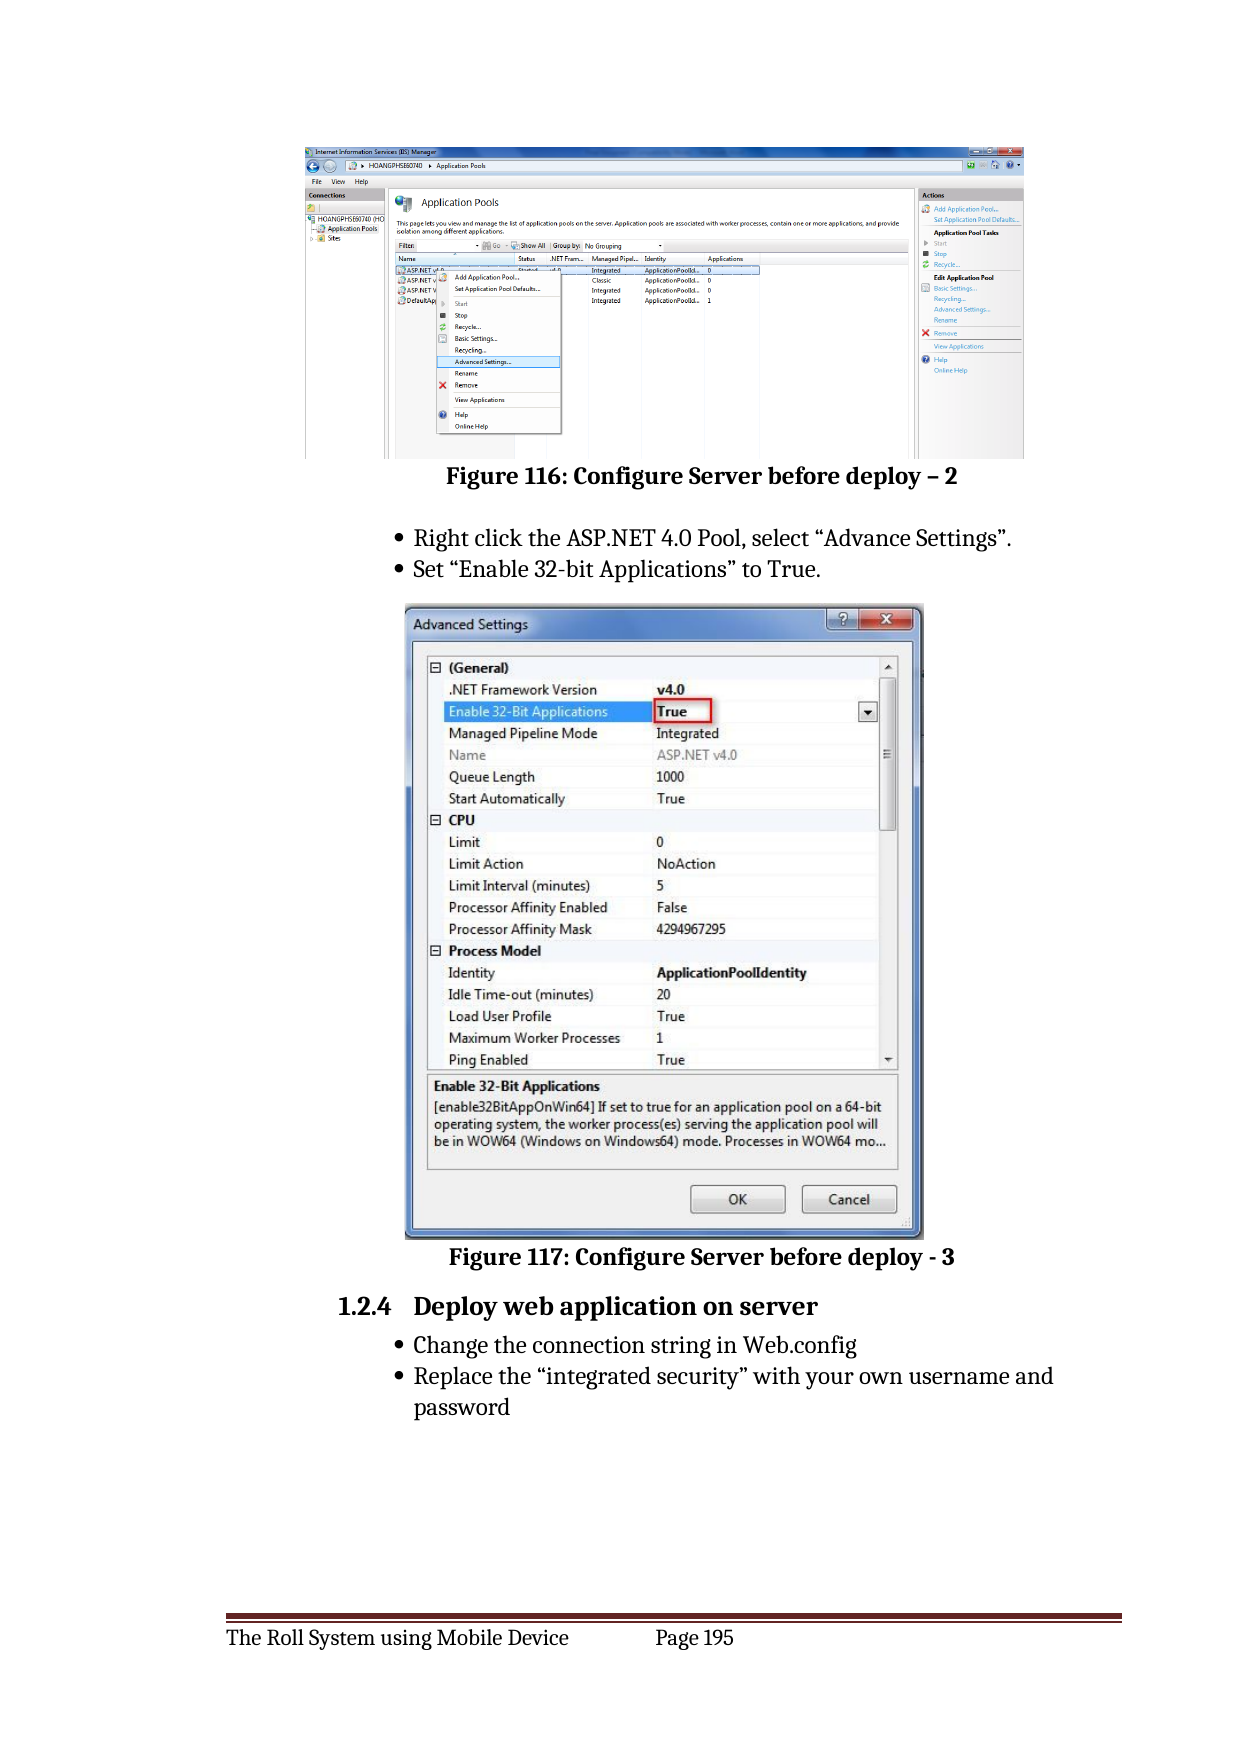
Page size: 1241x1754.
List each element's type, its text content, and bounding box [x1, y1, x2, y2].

list Right click the ASP.NET 4.0 Pool, select “Advance Settings”. [394, 524, 1122, 553]
list Figure 117: Configure Server before deploy - 3 [282, 1243, 1122, 1272]
subtitle Deploy web application on server [338, 1291, 1122, 1322]
list Replace the “integrated security” with your own username and password [394, 1362, 1122, 1421]
picture [305, 147, 1024, 459]
list Change the connection string in Web.config [394, 1331, 1122, 1359]
picture [404, 603, 924, 1240]
list Set “Enable 32-bit Applications” to True. [394, 555, 1122, 584]
list Figure 116: Configure Server before deploy – 2 [282, 462, 1122, 491]
